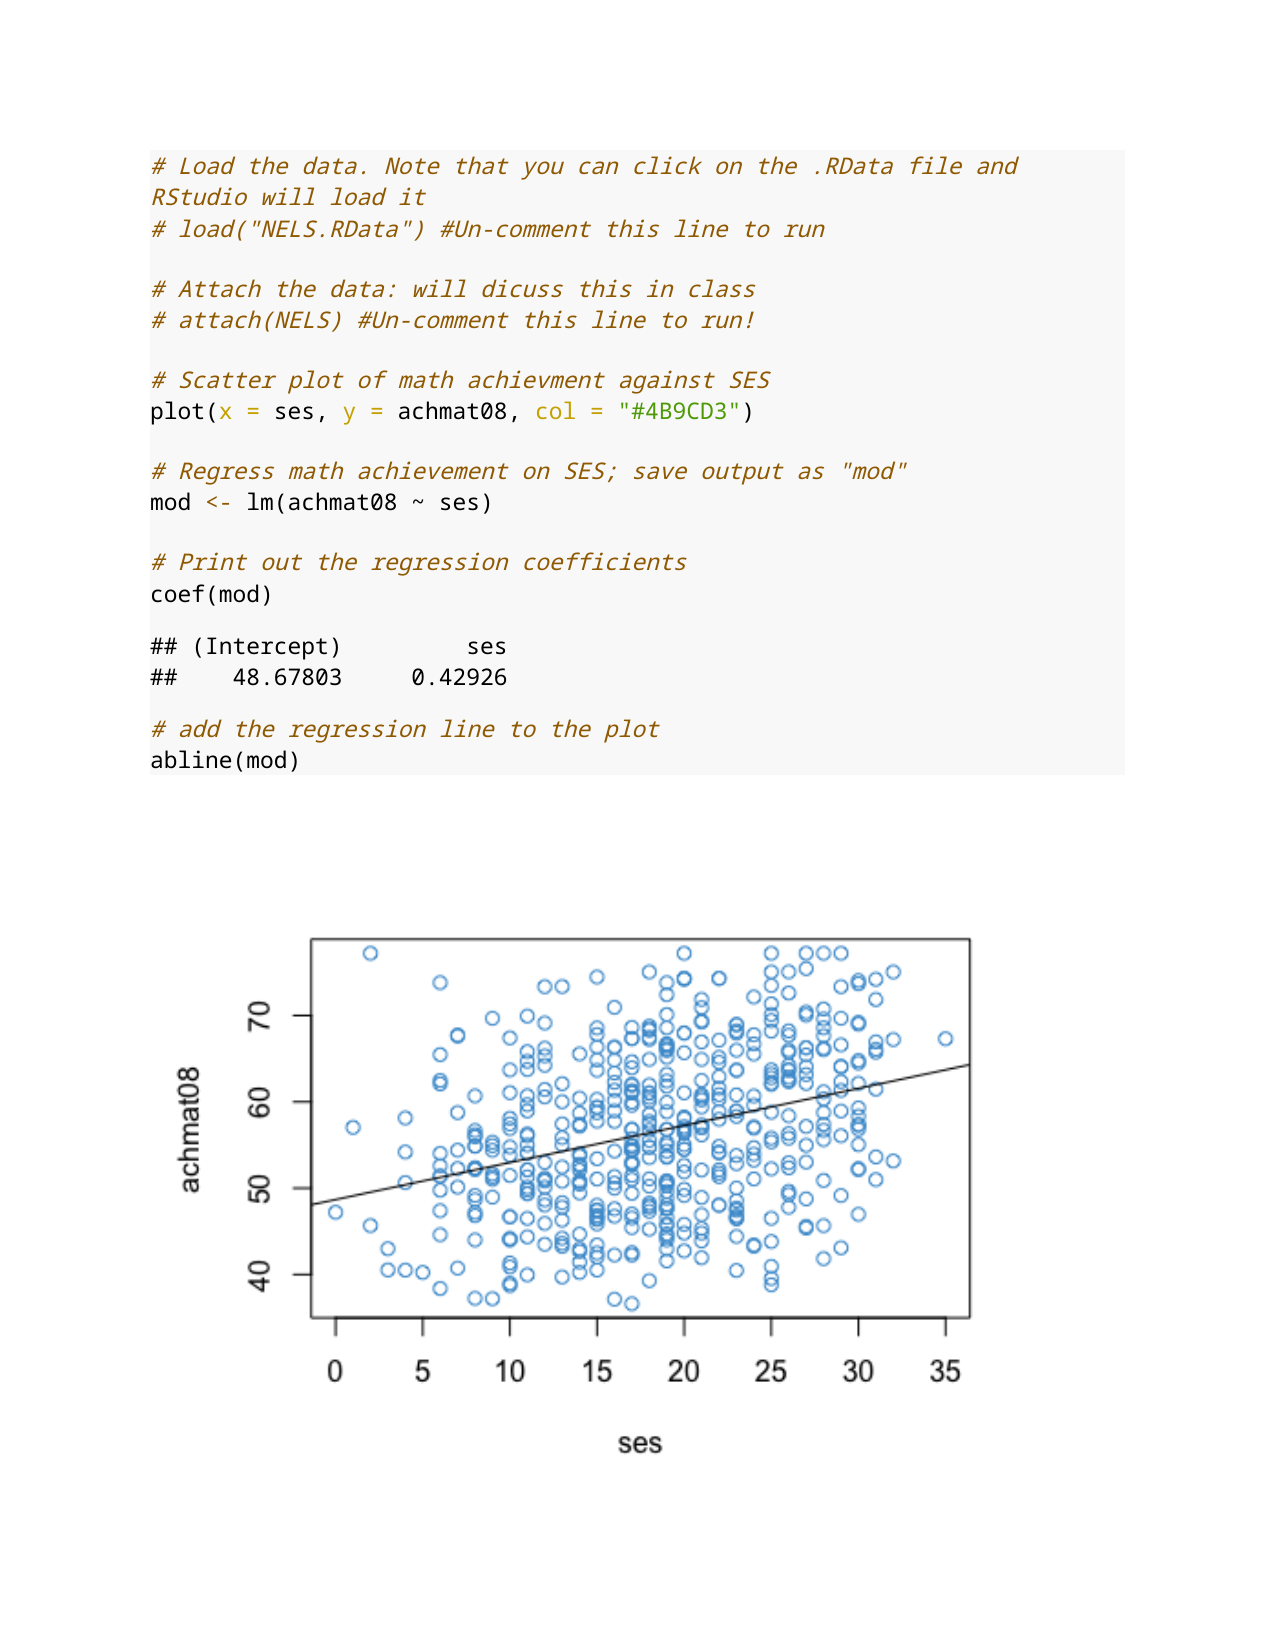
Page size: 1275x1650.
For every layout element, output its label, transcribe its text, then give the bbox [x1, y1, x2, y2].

text # Load the data. Note that you can click on the .RData file and RStudio will load it # load("NELS.RData") #Un-comment this line to run # Attach the data: will dicuss this in class # attach(NELS) #Un-comment this line to run! # Scatter plot of math achievment against SES plot(x = ses, y = achmat08, col = "#4B9CD3") # Regress math achievement on SES; save output as "mod" mod <- lm(achmat08 ~ ses) # Print out the regression coefficients coef(mod) [150, 150, 1125, 609]
text ## (Intercept) ses ## 48.67803 0.42926 [150, 629, 1125, 692]
text # add the regression line to the plot abline(mod) [301, 713, 1125, 775]
picture [168, 796, 1044, 1497]
